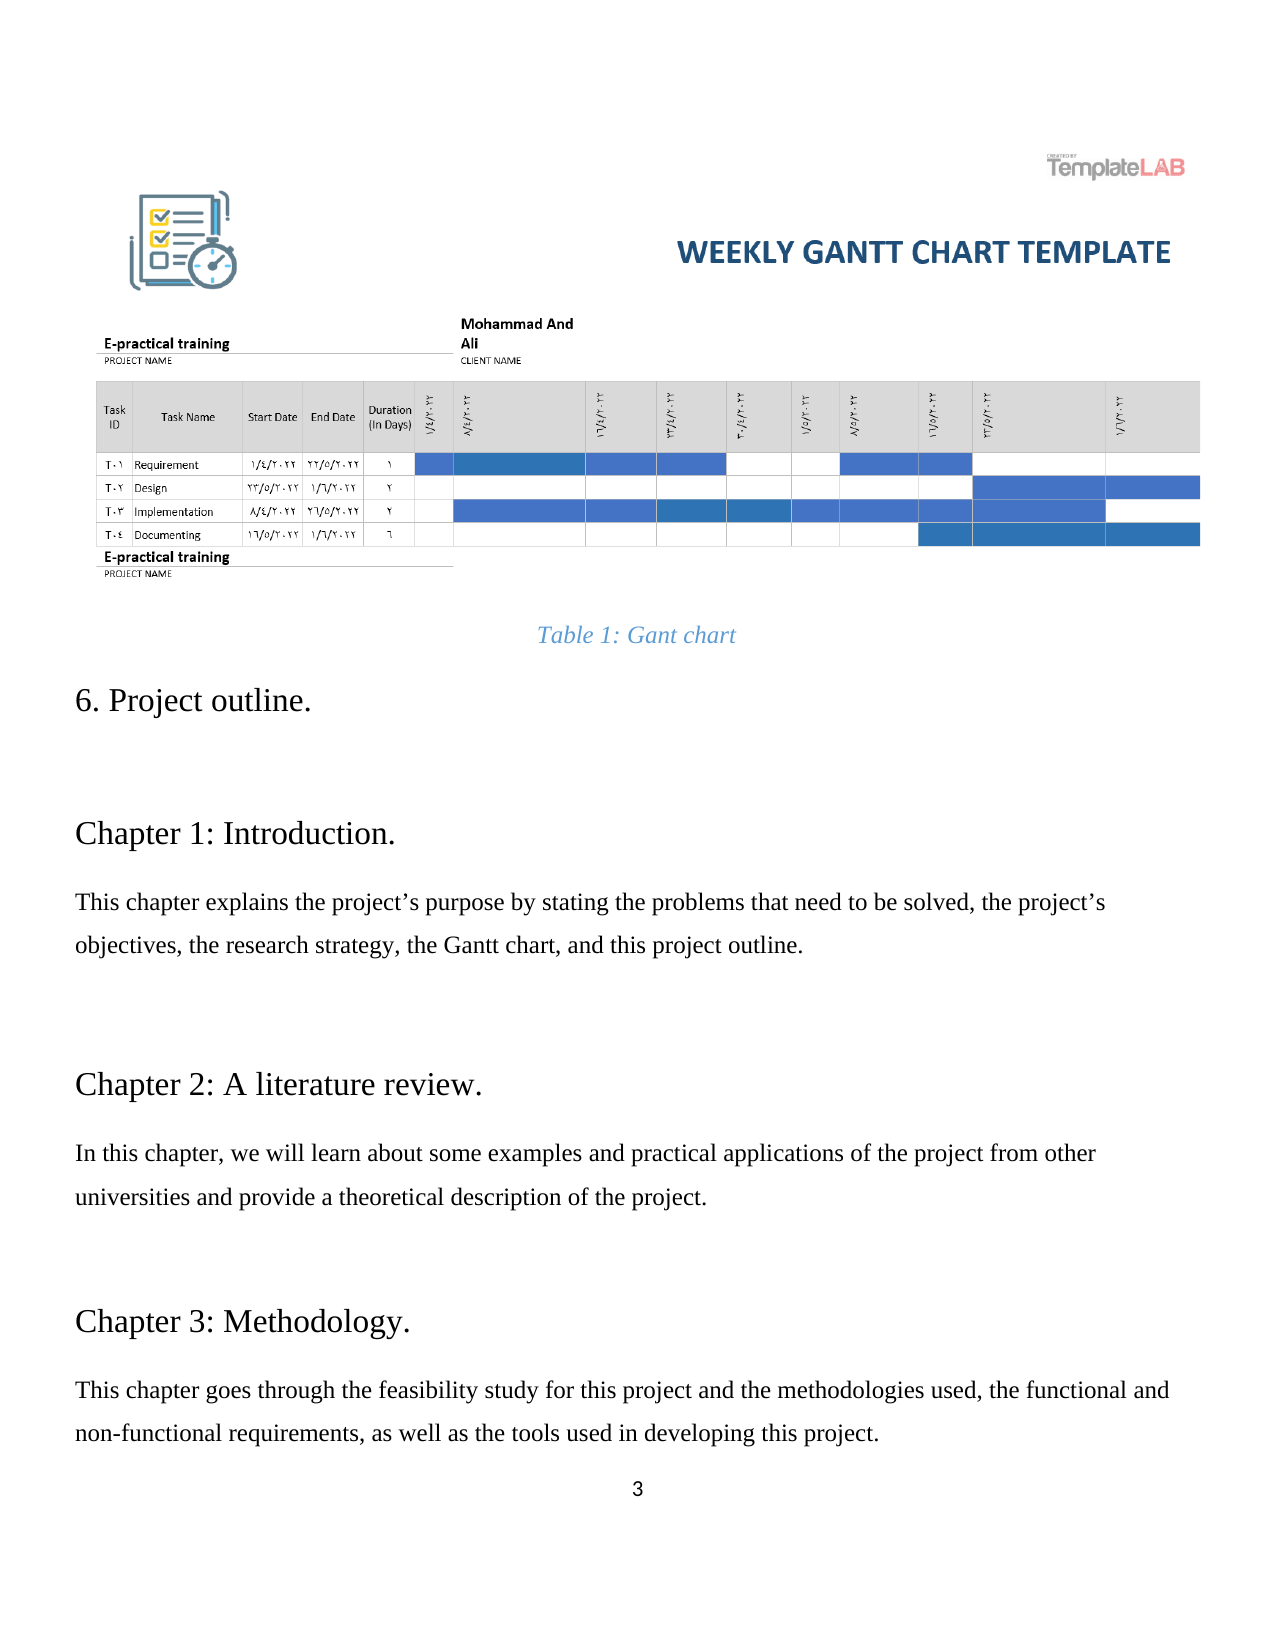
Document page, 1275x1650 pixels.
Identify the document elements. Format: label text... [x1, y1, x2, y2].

text This chapter explains the project’s purpose by stating the problems that need to be solved, the project’s objectives, the research strategy, the Gantt chart, and this project outline. [75, 887, 1200, 959]
text Chapter 3: Methodology. [75, 1301, 1200, 1339]
text Chapter 2: A literature review. [75, 1064, 1200, 1103]
text This chapter goes through the feasibility study for this project and the methodologies used, the functional and non-functional requirements, as well as the tools used in developing this project. [75, 1375, 1200, 1447]
text Table 1: Gant chart [75, 620, 1200, 649]
text 6. Project outline. [75, 680, 1200, 718]
text Chapter 1: Introduction. [75, 813, 1200, 851]
picture [75, 149, 1200, 590]
text In this chapter, we will learn about some examples and practical applications of the project from other universities and provide a theoretical description of the project. [75, 1138, 1200, 1210]
